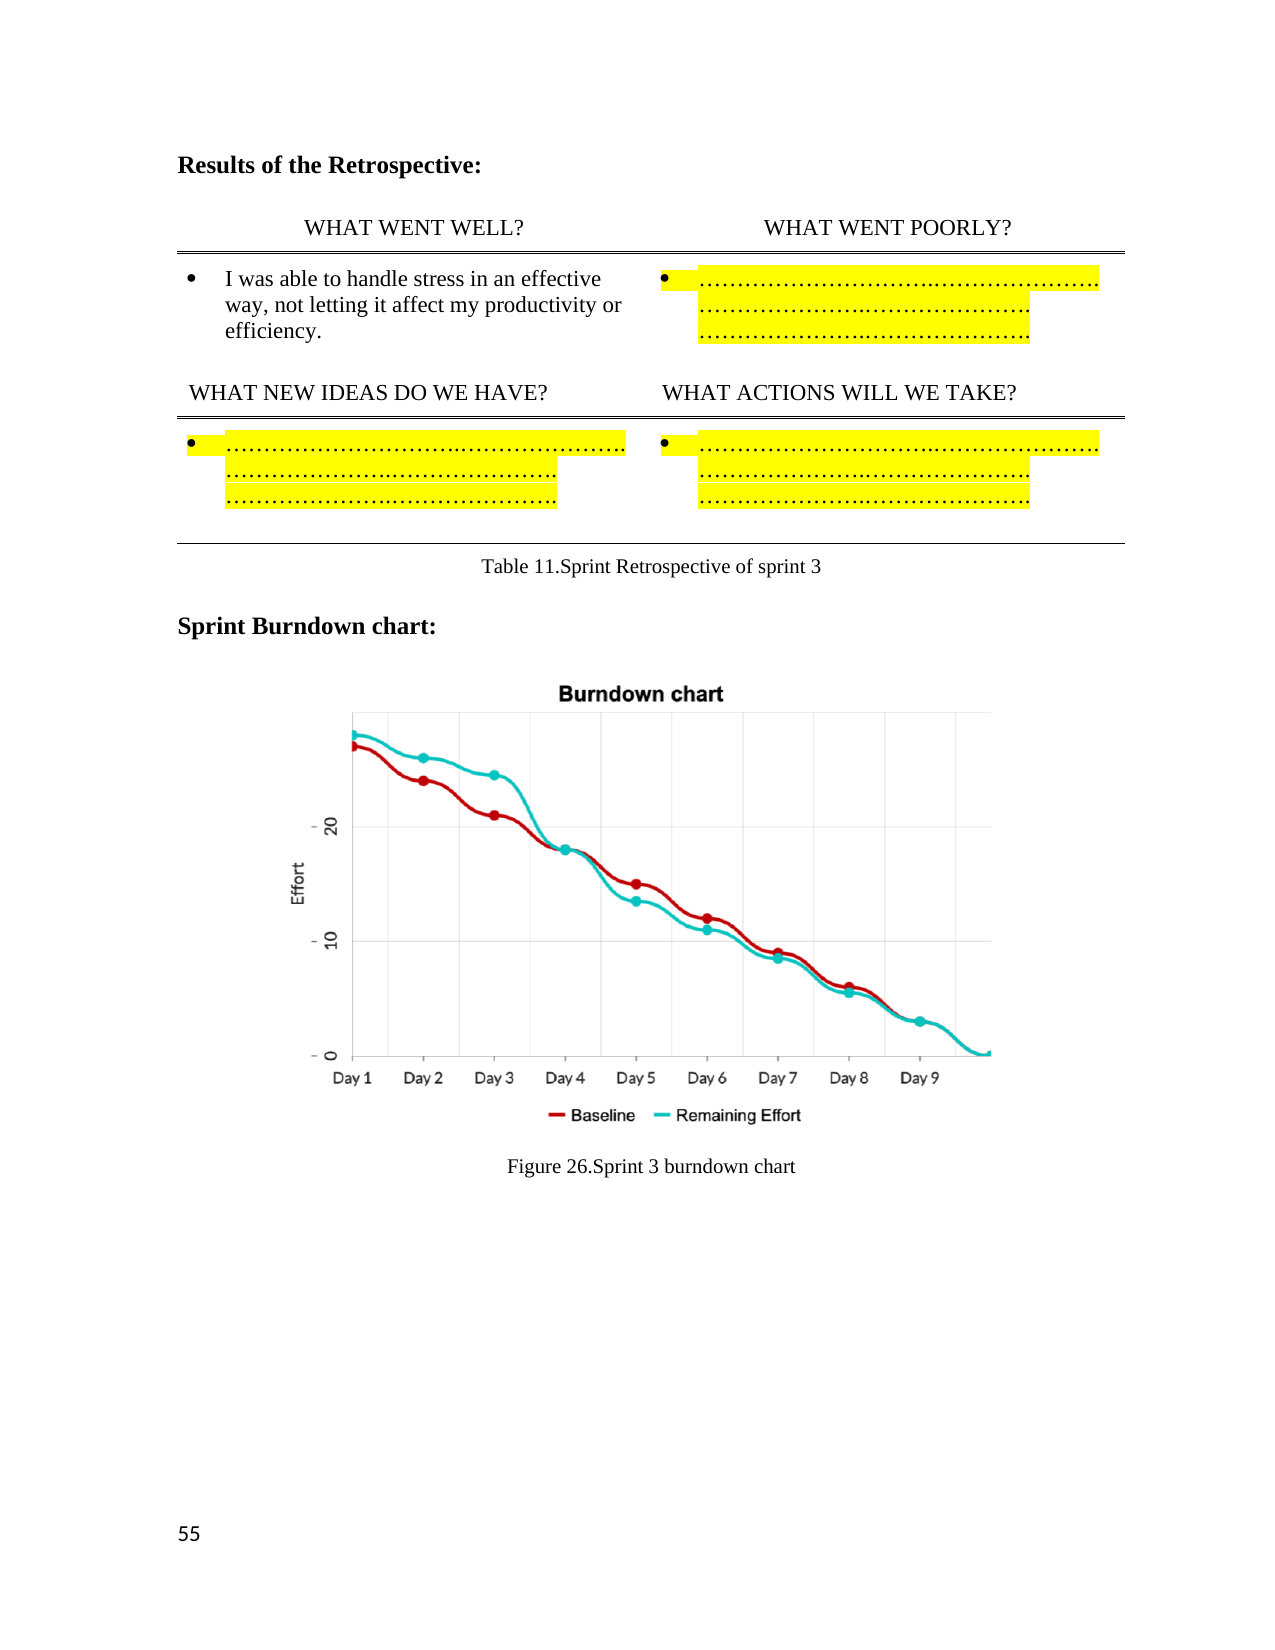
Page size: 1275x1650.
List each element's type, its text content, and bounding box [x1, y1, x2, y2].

picture [266, 664, 1036, 1130]
table_header WHAT WENT WELL? [177, 204, 651, 251]
table_cell WHAT NEW IDEAS DO WE HAVE? [177, 369, 651, 416]
table_cell WHAT ACTIONS WILL WE TAKE? [651, 369, 1125, 416]
table_cell ………………………….…………………. ………………….…………………. ………………….…………………. [177, 419, 651, 542]
text Figure 26.Sprint 3 burndown chart [177, 1154, 1125, 1178]
table_cell I was able to handle stress in an effective way, not letting it affect my productivity or efficiency. [177, 254, 651, 369]
table_cell ………………………….…………………. ………………….…………………. ………………….…………………. [651, 254, 1125, 369]
text Table 11.Sprint Retrospective of sprint 3 [177, 554, 1125, 578]
table_cell ………………………….…………………. ………………….…………………. ………………….…………………. [651, 419, 1125, 542]
table_header WHAT WENT POORLY? [651, 204, 1125, 251]
